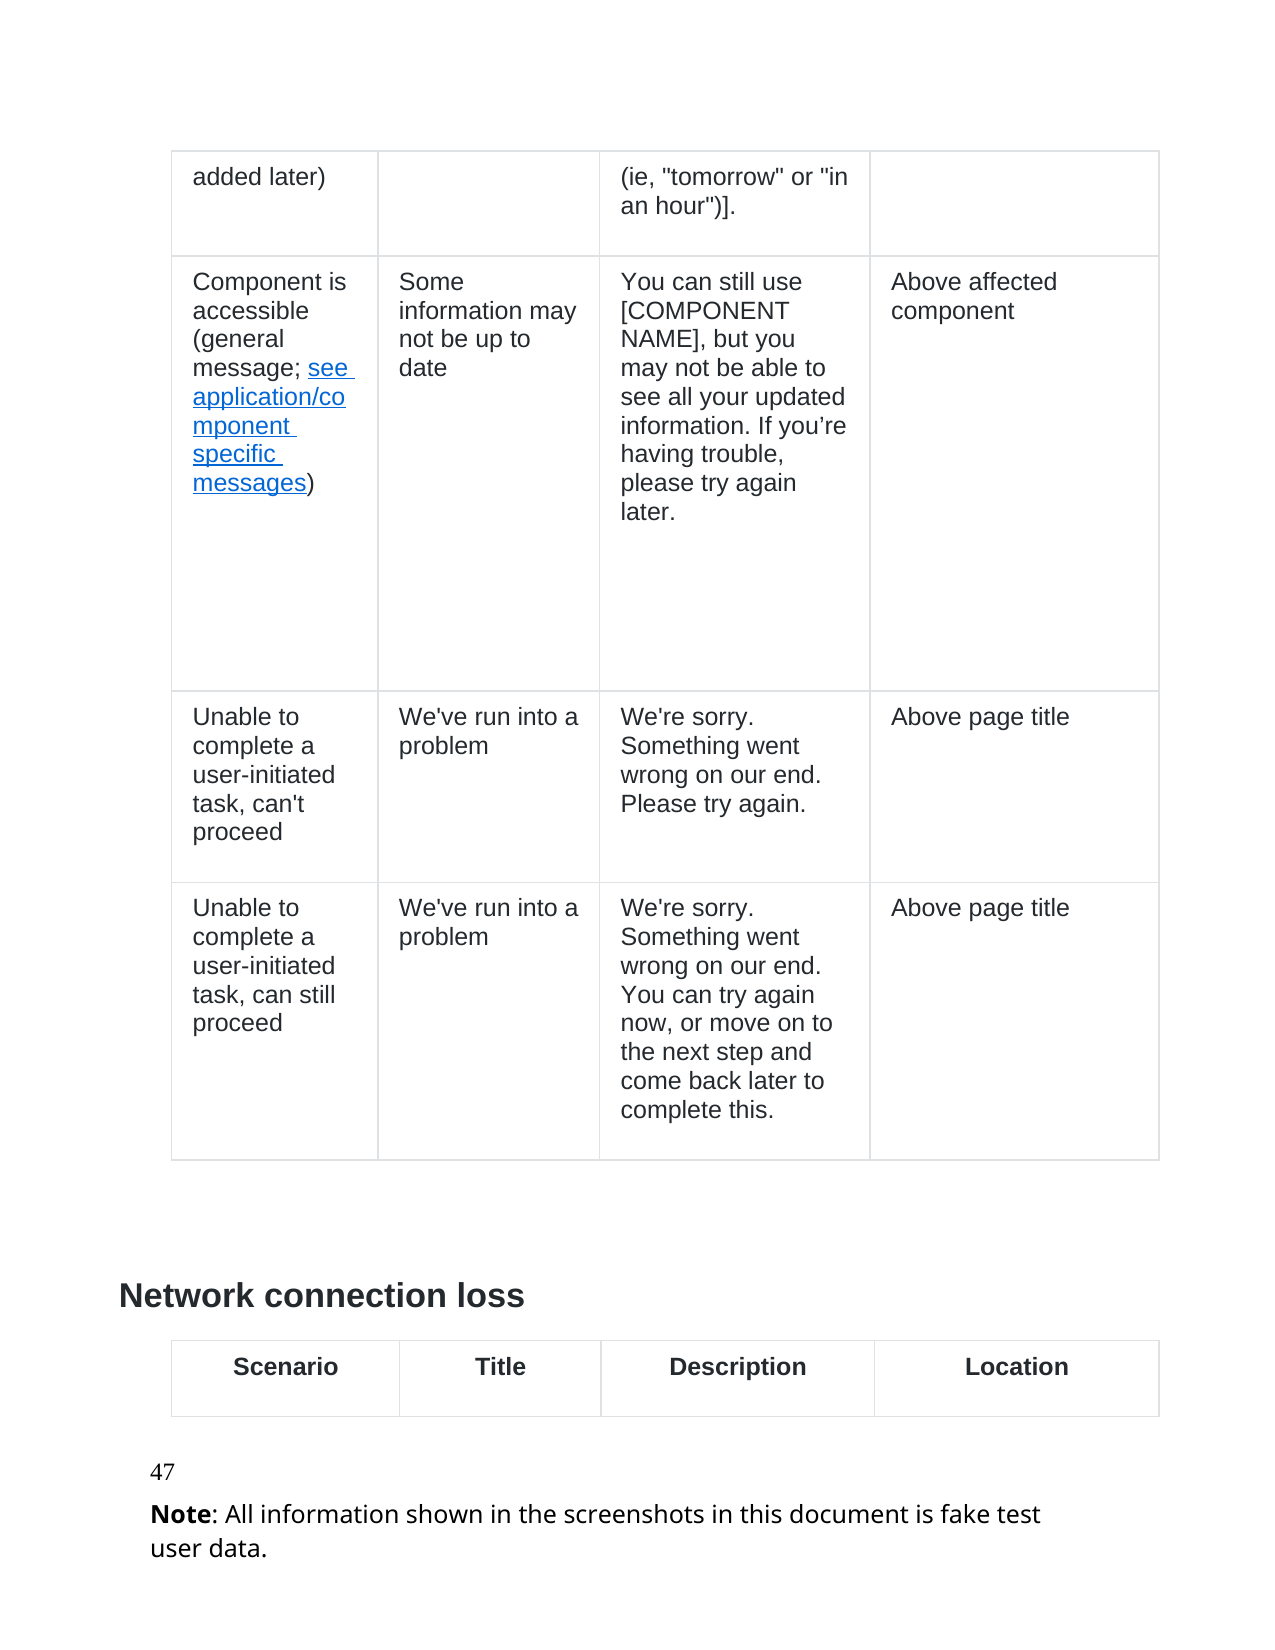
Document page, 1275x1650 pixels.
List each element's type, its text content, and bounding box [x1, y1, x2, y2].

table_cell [172, 152, 377, 255]
table_cell We're sorry. Something went wrong on our end. You can try again now, or move on to the next step and come back later to complete this. [600, 883, 869, 1159]
table_cell Above page title [871, 883, 1158, 1159]
table_cell Above affected component [871, 257, 1158, 690]
table_cell Unable to complete a user-initiated task, can't proceed [172, 692, 377, 881]
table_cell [600, 152, 869, 255]
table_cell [379, 152, 599, 255]
table_cell Component is accessible (general message; see application/component specific messages) [172, 257, 377, 690]
subtitle Network connection loss [119, 1275, 1125, 1314]
table_header Description [602, 1341, 874, 1416]
table_cell We've run into a problem [379, 883, 599, 1159]
table_cell Some information may not be up to date [379, 257, 599, 690]
table_header Title [400, 1341, 600, 1416]
table_header Scenario [172, 1341, 399, 1416]
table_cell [871, 152, 1158, 255]
table_cell You can still use [COMPONENT NAME], but you may not be able to see all your updated information. If you’re having trouble, please try again later. [600, 257, 869, 690]
table_cell Unable to complete a user-initiated task, can still proceed [172, 883, 377, 1159]
table_cell We're sorry. Something went wrong on our end. Please try again. [600, 692, 869, 881]
table_cell We've run into a problem [379, 692, 599, 881]
table_cell Above page title [871, 692, 1158, 881]
table_header Location [875, 1341, 1158, 1416]
